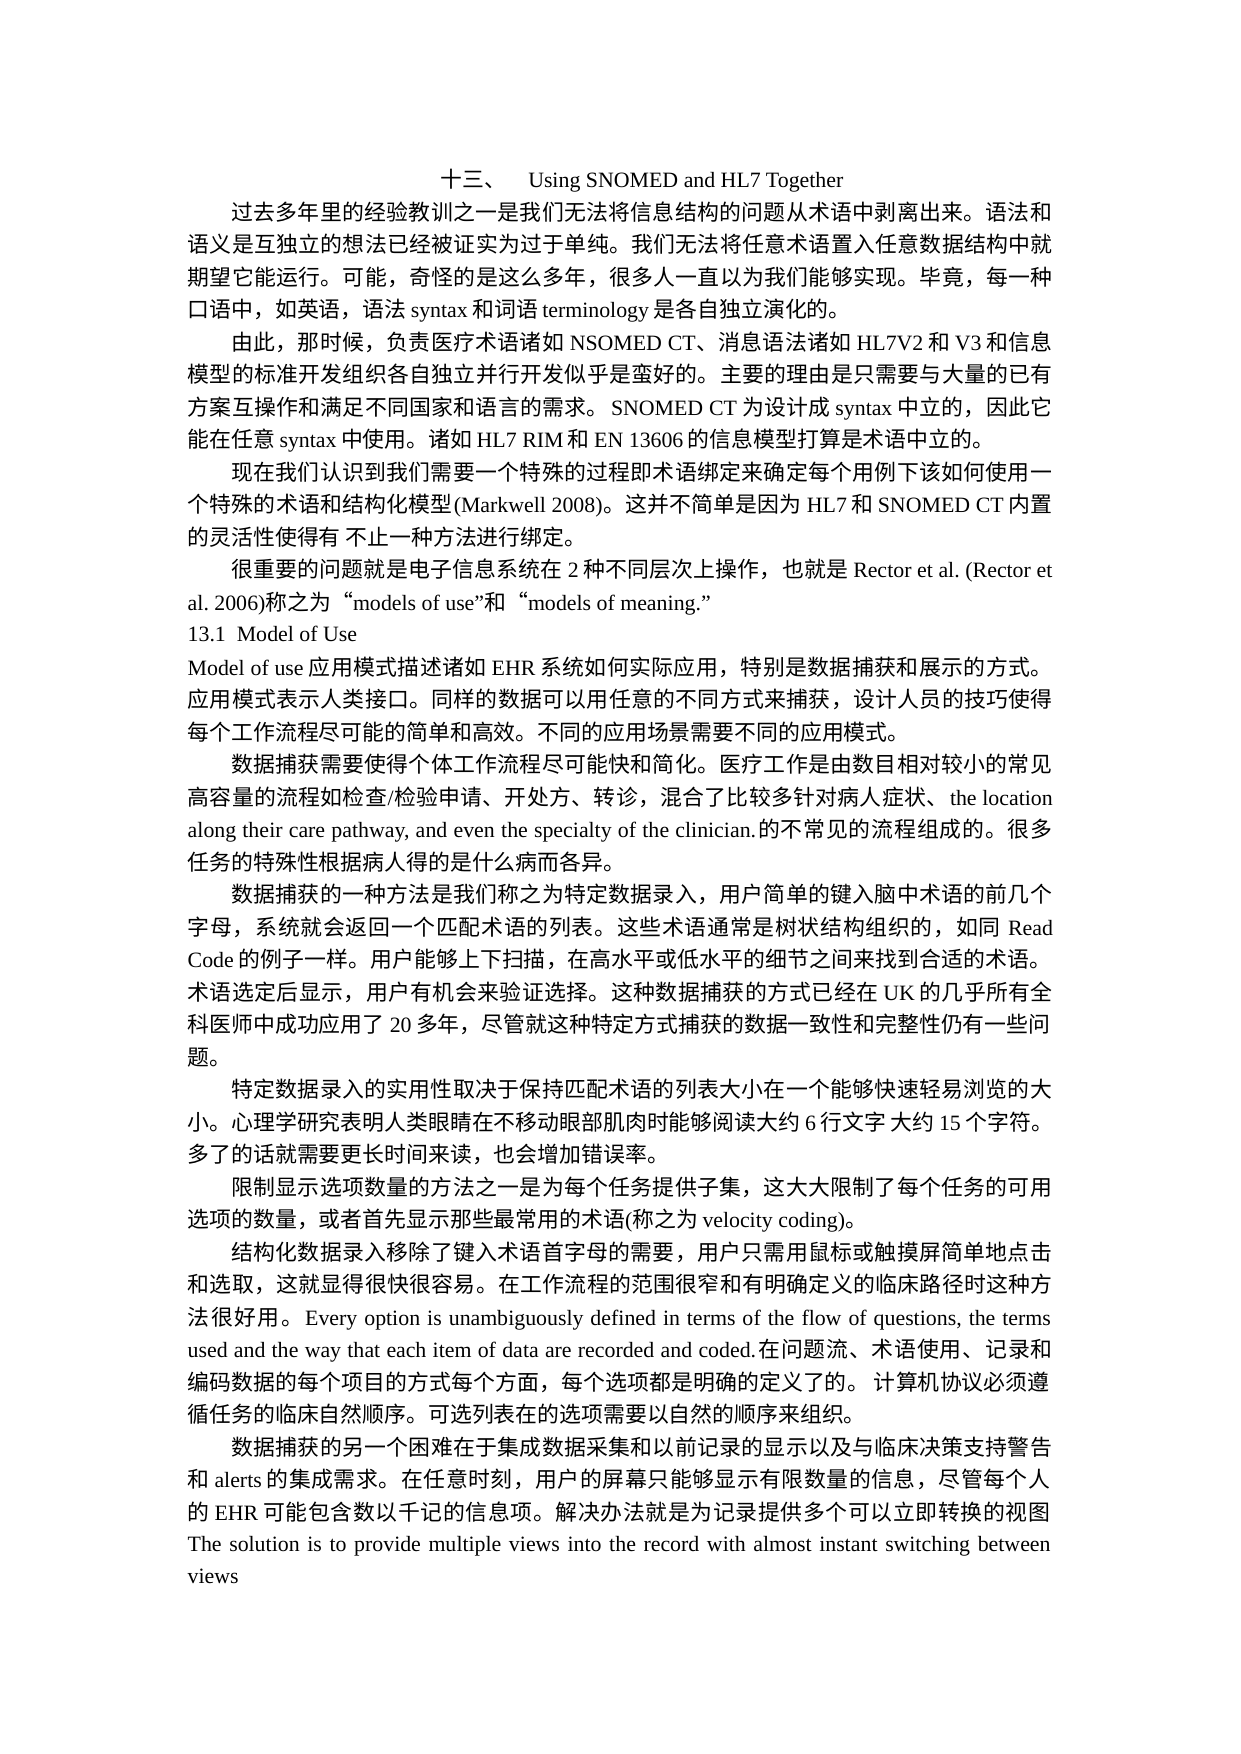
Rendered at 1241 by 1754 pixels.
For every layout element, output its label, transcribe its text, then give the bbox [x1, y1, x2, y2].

text 13.1 Model of Use [187, 617, 1053, 649]
list Using SNOMED and HL7 Together [231, 162, 1053, 194]
text 由此，那时候，负责医疗术语诸如NSOMED CT、消息语法诸如HL7V2和V3和信息模型的标准开发组织各自独立并行开发似乎是蛮好的。主要的理由是只需要与大量的已有方案互操作和满足不同国家和语言的需求。SNOMED CT为设计成syntax中立的，因此它能在任意syntax中使用。诸如HL7 RIM和EN 13606的信息模型打算是术语中立的。 [187, 324, 1053, 454]
text 数据捕获的另一个困难在于集成数据采集和以前记录的显示以及与临床决策支持警告和alerts的集成需求。在任意时刻，用户的屏幕只能够显示有限数量的信息，尽管每个人的EHR可能包含数以千记的信息项。解决办法就是为记录提供多个可以立即转换的视图The solution is to provide multiple views into the record with almost instant switching between views [187, 1429, 1053, 1592]
text 数据捕获的一种方法是我们称之为特定数据录入，用户简单的键入脑中术语的前几个字母，系统就会返回一个匹配术语的列表。这些术语通常是树状结构组织的，如同Read Code的例子一样。用户能够上下扫描，在高水平或低水平的细节之间来找到合适的术语。术语选定后显示，用户有机会来验证选择。这种数据捕获的方式已经在UK的几乎所有全科医师中成功应用了20多年，尽管就这种特定方式捕获的数据一致性和完整性仍有一些问题。 [187, 877, 1053, 1072]
text 数据捕获需要使得个体工作流程尽可能快和简化。医疗工作是由数目相对较小的常见高容量的流程如检查/检验申请、开处方、转诊，混合了比较多针对病人症状、the location along their care pathway, and even the specialty of the clinician.的不常见的流程组成的。很多任务的特殊性根据病人得的是什么病而各异。 [187, 747, 1053, 877]
text 结构化数据录入移除了键入术语首字母的需要，用户只需用鼠标或触摸屏简单地点击和选取，这就显得很快很容易。在工作流程的范围很窄和有明确定义的临床路径时这种方法很好用。Every option is unambiguously defined in terms of the flow of questions, the terms used and the way that each item of data are recorded and coded.在问题流、术语使用、记录和编码数据的每个项目的方式每个方面，每个选项都是明确的定义了的。 计算机协议必须遵循任务的临床自然顺序。可选列表在的选项需要以自然的顺序来组织。 [187, 1234, 1053, 1429]
text 特定数据录入的实用性取决于保持匹配术语的列表大小在一个能够快速轻易浏览的大小。心理学研究表明人类眼睛在不移动眼部肌肉时能够阅读大约6行文字 大约15个字符。多了的话就需要更长时间来读，也会增加错误率。 [187, 1072, 1053, 1169]
text Model of use应用模式描述诸如EHR系统如何实际应用，特别是数据捕获和展示的方式。应用模式表示人类接口。同样的数据可以用任意的不同方式来捕获，设计人员的技巧使得每个工作流程尽可能的简单和高效。不同的应用场景需要不同的应用模式。 [187, 649, 1053, 747]
text 很重要的问题就是电子信息系统在2种不同层次上操作，也就是Rector et al. (Rector et al. 2006)称之为“models of use”和“models of meaning.” [187, 552, 1053, 617]
text 现在我们认识到我们需要一个特殊的过程即术语绑定来确定每个用例下该如何使用一个特殊的术语和结构化模型(Markwell 2008)。这并不简单是因为HL7和SNOMED CT内置的灵活性使得有 不止一种方法进行绑定。 [187, 454, 1053, 552]
text 过去多年里的经验教训之一是我们无法将信息结构的问题从术语中剥离出来。语法和语义是互独立的想法已经被证实为过于单纯。我们无法将任意术语置入任意数据结构中就期望它能运行。可能，奇怪的是这么多年，很多人一直以为我们能够实现。毕竟，每一种口语中，如英语，语法syntax和词语terminology是各自独立演化的。 [187, 194, 1053, 324]
text 限制显示选项数量的方法之一是为每个任务提供子集，这大大限制了每个任务的可用选项的数量，或者首先显示那些最常用的术语(称之为velocity coding)。 [187, 1169, 1053, 1234]
